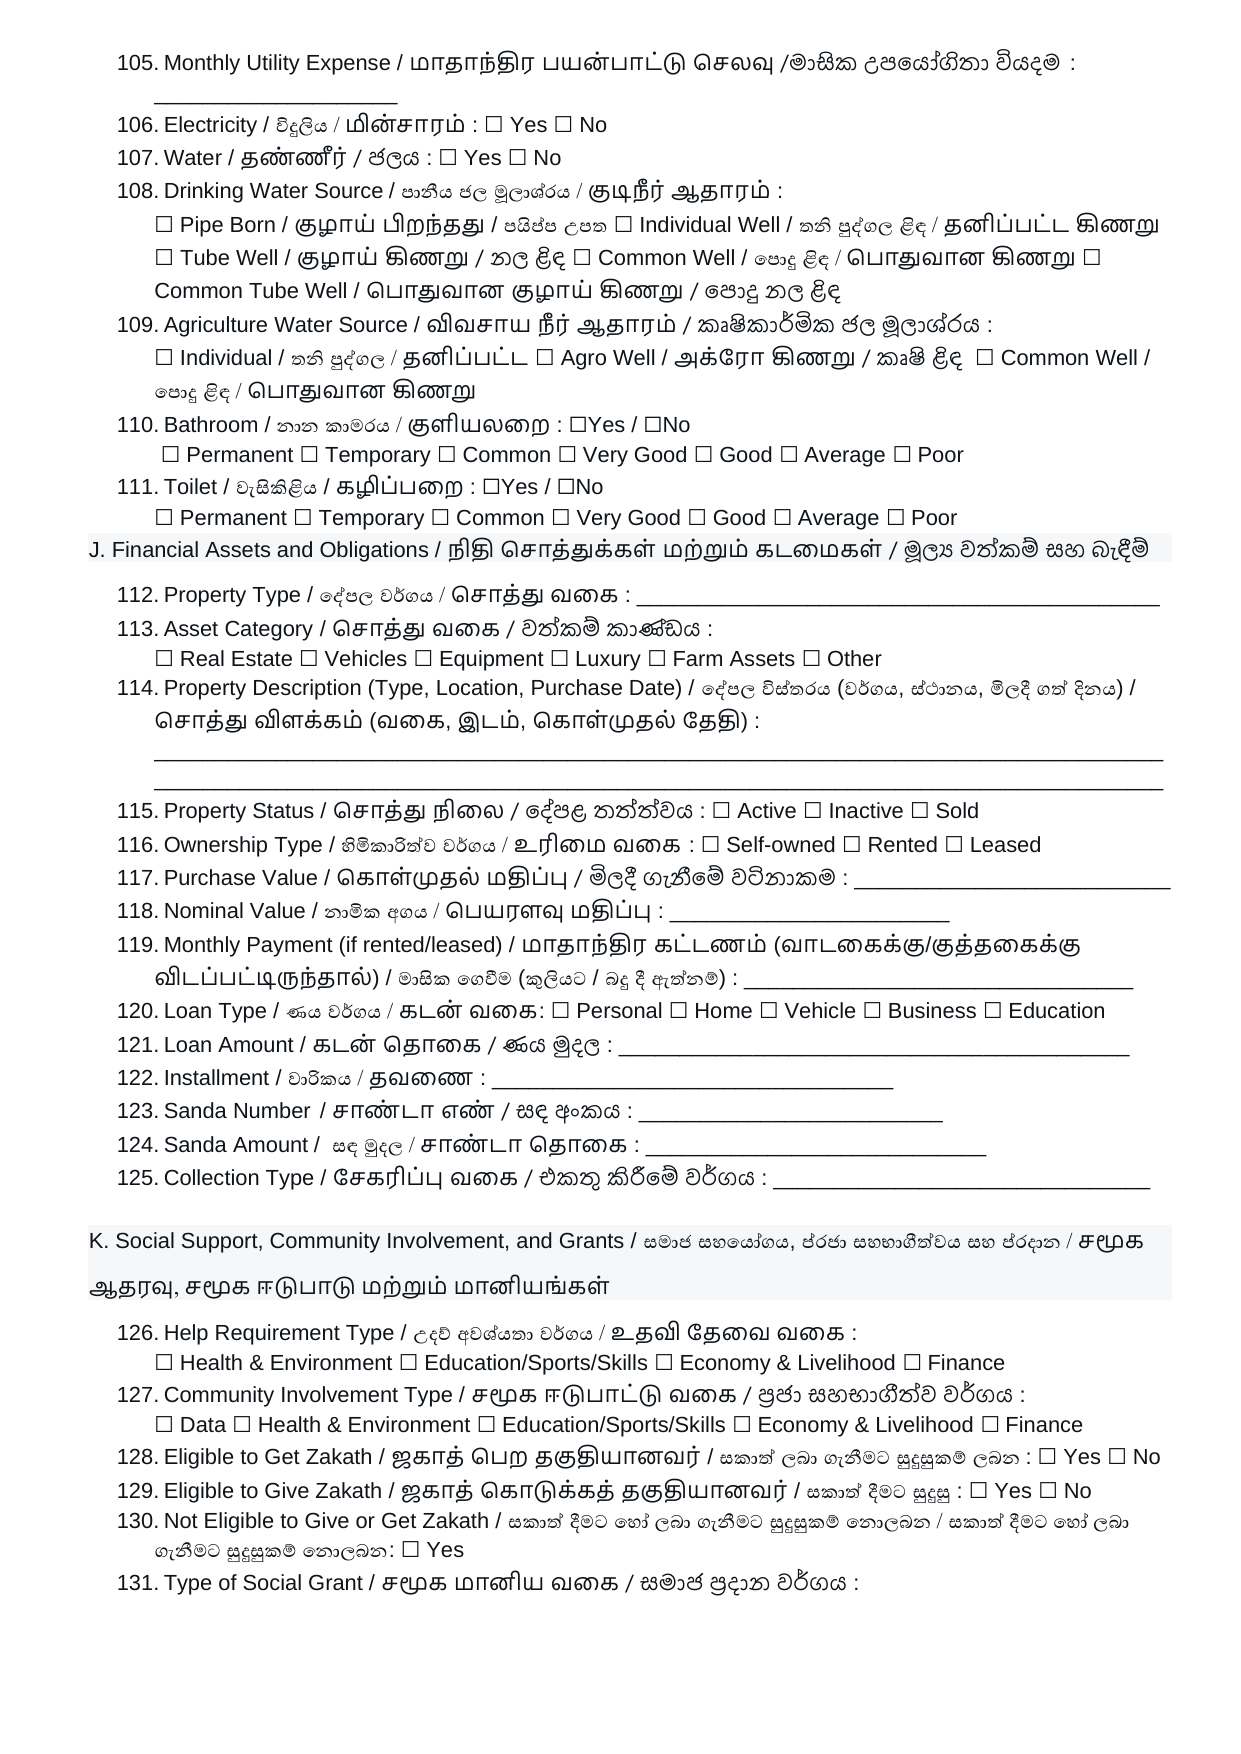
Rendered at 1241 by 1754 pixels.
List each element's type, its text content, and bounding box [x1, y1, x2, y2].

list Help Requirement Type / උදව් අවශ්‍යතා වර්ගය / உதவி தேவை வகை : [117, 1317, 1172, 1346]
list Monthly Payment (if rented/leased) / மாதாந்திர கட்டணம் (வாடகைக்கு/குத்தகைக்கு விடப்பட்டிருந்தால்) / මාසික ගෙවීම (කුලියට / බදු දී ඇත්නම්) : ________________________________ [117, 928, 1172, 991]
list Community Involvement Type / சமூக ஈடுபாட்டு வகை / ප්‍රජා සහභාගීත්ව වර්ගය : [117, 1379, 1172, 1408]
list Purchase Value / கொள்முதல் மதிப்பு / මිලදී ගැනීමේ වටිනාකම : __________________________ [117, 862, 1172, 891]
text சொத்து விளக்கம் (வகை, இடம், கொள்முதல் தேதி) : ______________________________________________________________________________________________________________________________________________________________________ [154, 704, 1172, 791]
text ☐ Permanent ☐ Temporary ☐ Common ☐ Very Good ☐ Good ☐ Average ☐ Poor [154, 504, 1172, 529]
list Asset Category / சொத்து வகை / වත්කම් කාණ්ඩය : [117, 612, 1172, 641]
list Installment / වාරිකය / தவணை : _________________________________ [117, 1062, 1172, 1091]
text ☐ Real Estate ☐ Vehicles ☐ Equipment ☐ Luxury ☐ Farm Assets ☐ Other [154, 646, 1172, 671]
text ☐ Pipe Born / குழாய் பிறந்தது / පයිප්ප උපත ☐ Individual Well / තනි පුද්ගල ළිඳ / தனிப்பட்ட கிணறு ☐ Tube Well / குழாய் கிணறு / නල ළිඳ ☐ Common Well / පොදු ළිඳ / பொதுவான கிணறு ☐ Common Tube Well / பொதுவான குழாய் கிணறு / පොදු නල ළිඳ [154, 209, 1172, 304]
text ☐ Health & Environment ☐ Education/Sports/Skills ☐ Economy & Livelihood ☐ Finance [154, 1350, 1172, 1375]
list Monthly Utility Expense / மாதாந்திர பயன்பாட்டு செலவு /මාසික උපයෝගිතා වියදම : ____________________ [117, 47, 1172, 105]
list Loan Amount / கடன் தொகை / ණය මුදල : __________________________________________ [117, 1028, 1172, 1057]
list Eligible to Give Zakath / ஜகாத் கொடுக்கத் தகுதியானவர் / සකාත් දීමට සුදුසු : ☐ Yes ☐ No [117, 1474, 1172, 1503]
list Sanda Number / சாண்டா எண் / සඳ අංකය : _________________________ [117, 1095, 1172, 1124]
list Electricity / විදුලිය / மின்சாரம் : ☐ Yes ☐ No [117, 109, 1172, 138]
text J. Financial Assets and Obligations / நிதி சொத்துக்கள் மற்றும் கடமைகள் / මූල්‍ය වත්කම් සහ බැඳීම් [88, 533, 1172, 562]
list Not Eligible to Give or Get Zakath / සකාත් දීමට හෝ ලබා ගැනීමට සුදුසුකම් නොලබන / සකාත් දීමට හෝ ලබා ගැනීමට සුදුසුකම් නොලබන : ☐ Yes [117, 1508, 1172, 1563]
text ☐ Individual / තනි පුද්ගල / தனிப்பட்ட ☐ Agro Well / அக்ரோ கிணறு / කෘෂි ළිඳ ☐ Common Well / පොදු ළිඳ / பொதுவான கிணறு [154, 342, 1172, 404]
list Sanda Amount / සඳ මුදල / சாண்டா தொகை : ____________________________ [117, 1128, 1172, 1157]
list Bathroom / නාන කාමරය / குளியலறை : ☐Yes / ☐No [117, 409, 1172, 438]
text ☐ Permanent ☐ Temporary ☐ Common ☐ Very Good ☐ Good ☐ Average ☐ Poor [154, 442, 1172, 467]
list Toilet / වැසිකිළිය / கழிப்பறை : ☐Yes / ☐No [117, 471, 1172, 500]
list Ownership Type / හිමිකාරිත්ව වර්ගය / உரிமை வகை : ☐ Self-owned ☐ Rented ☐ Leased [117, 828, 1172, 857]
list Property Type / දේපල වර්ගය / சொத்து வகை : ___________________________________________ [117, 579, 1172, 608]
list Drinking Water Source / පානීය ජල මූලාශ්රය / குடிநீர் ஆதாரம் : [117, 175, 1172, 204]
list Eligible to Get Zakath / ஜகாத் பெற தகுதியானவர் / සකාත් ලබා ගැනීමට සුදුසුකම් ලබන : ☐ Yes ☐ No [117, 1441, 1172, 1470]
list Property Status / சொத்து நிலை / දේපළ තත්ත්වය : ☐ Active ☐ Inactive ☐ Sold [117, 795, 1172, 824]
list Agriculture Water Source / விவசாய நீர் ஆதாரம் / කෘෂිකාර්මික ජල මූලාශ්රය : [117, 309, 1172, 338]
list Collection Type / சேகரிப்பு வகை / එකතු කිරීමේ වර්ගය : _______________________________ [117, 1162, 1172, 1191]
text ☐ Data ☐ Health & Environment ☐ Education/Sports/Skills ☐ Economy & Livelihood ☐ Finance [154, 1412, 1172, 1437]
list Property Description (Type, Location, Purchase Date) / දේපල විස්තරය (වර්ගය, ස්ථානය, මිලදී ගත් දිනය) / [117, 674, 1172, 701]
text K. Social Support, Community Involvement, and Grants / සමාජ සහයෝගය, ප්‍රජා සහභාගීත්වය සහ ප්‍රදාන / சமூக ஆதரவு, சமூக ஈடுபாடு மற்றும் மானியங்கள் [88, 1225, 1172, 1300]
list Loan Type / ණය වර්ගය / கடன் வகை : ☐ Personal ☐ Home ☐ Vehicle ☐ Business ☐ Education [117, 995, 1172, 1024]
list Water / தண்ணீர் / ජලය : ☐ Yes ☐ No [117, 142, 1172, 171]
list Type of Social Grant / சமூக மானிய வகை / සමාජ ප්‍රදාන වර්ගය : [117, 1567, 1172, 1596]
list Nominal Value / නාමික අගය / பெயரளவு மதிப்பு : _______________________ [117, 895, 1172, 924]
